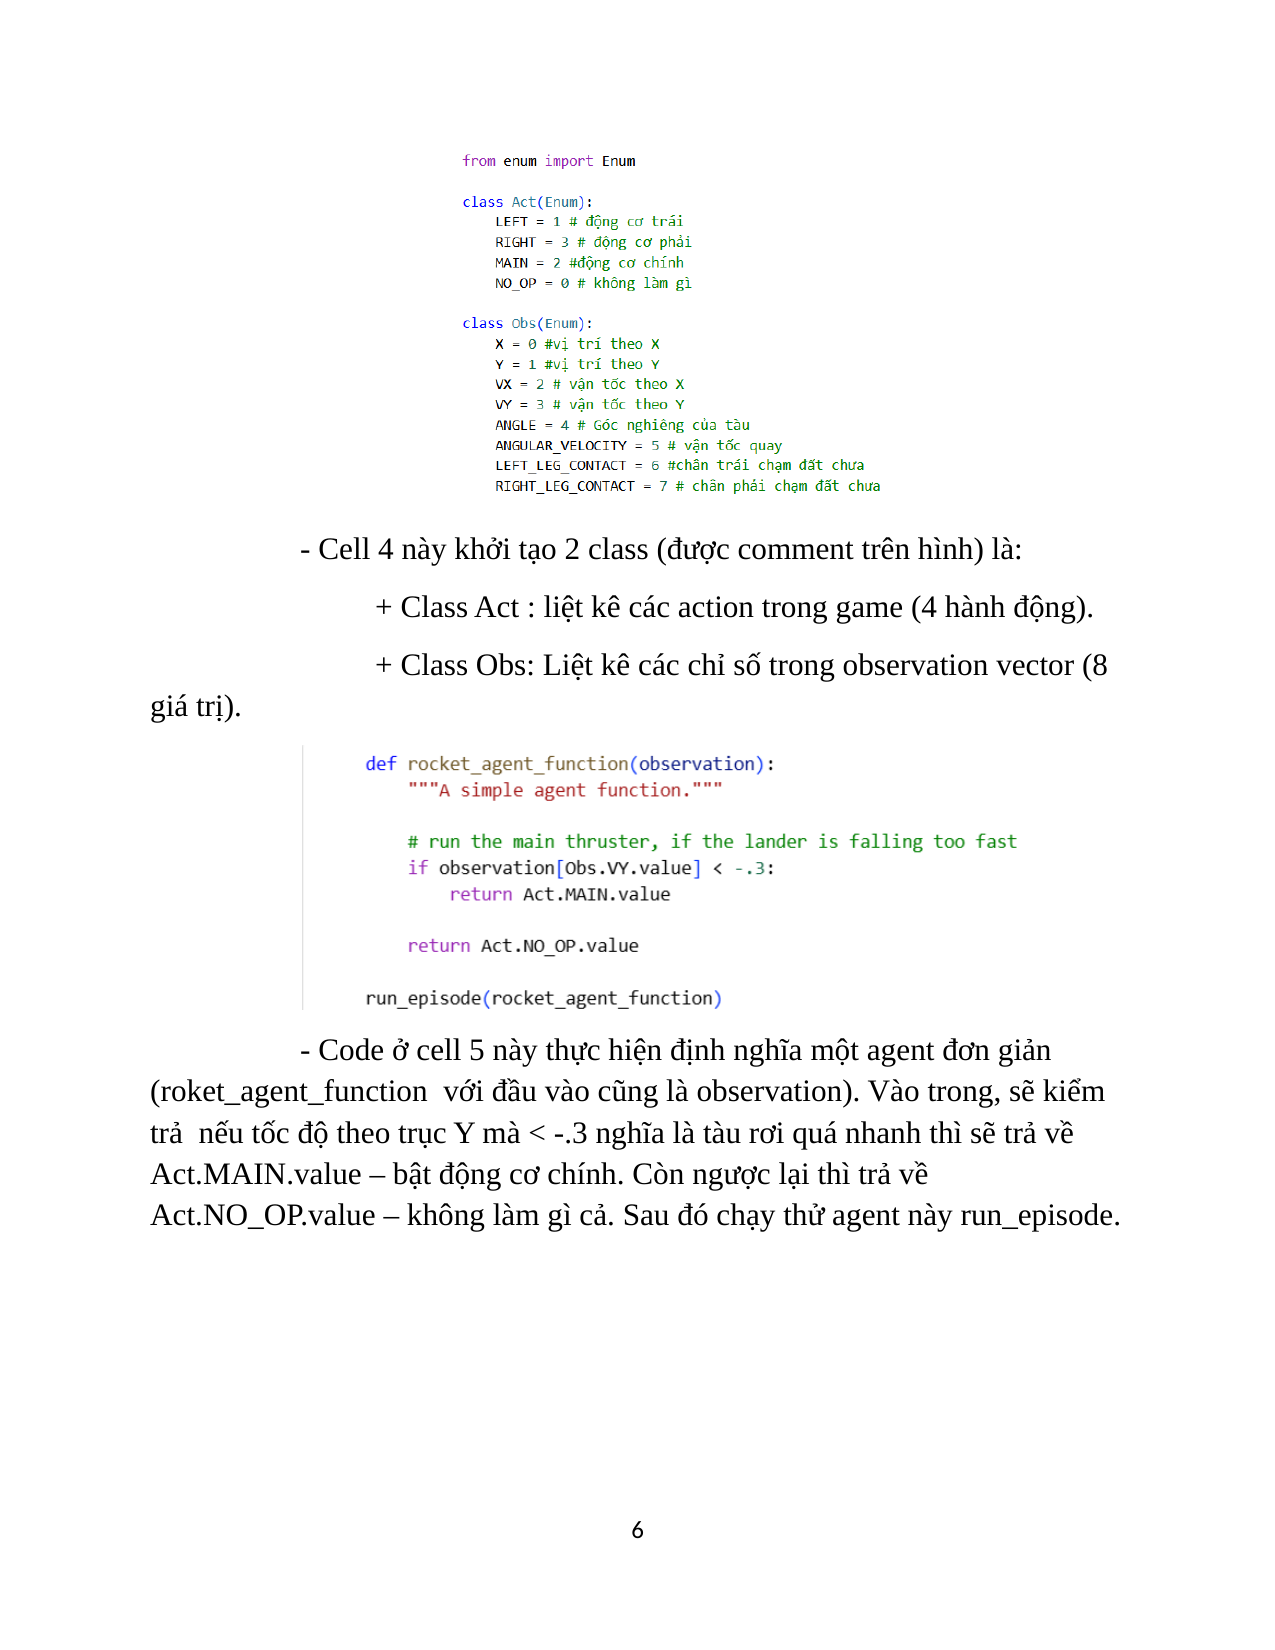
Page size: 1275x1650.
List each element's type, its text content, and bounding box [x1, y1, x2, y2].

text + Class Obs: Liệt kê các chỉ số trong observation vector (8 giá trị). [150, 646, 1125, 723]
text + Class Act : liệt kê các action trong game (4 hành động). [150, 588, 1125, 624]
picture [300, 745, 1088, 1010]
picture [450, 150, 901, 509]
text - Code ở cell 5 này thực hiện định nghĩa một agent đơn giản (roket_agent_function với đầu vào cũng là observation). Vào trong, sẽ kiểm trả nếu tốc độ theo trục Y mà < -.3 nghĩa là tàu rơi quá nhanh thì sẽ trả về Act.MAIN.value – bật động cơ chính. Còn ngược lại thì trả về Act.NO_OP.value – không làm gì cả. Sau đó chạy thử agent này run_episode. [150, 1031, 1125, 1232]
text - Cell 4 này khởi tạo 2 class (được comment trên hình) là: [150, 530, 1125, 566]
